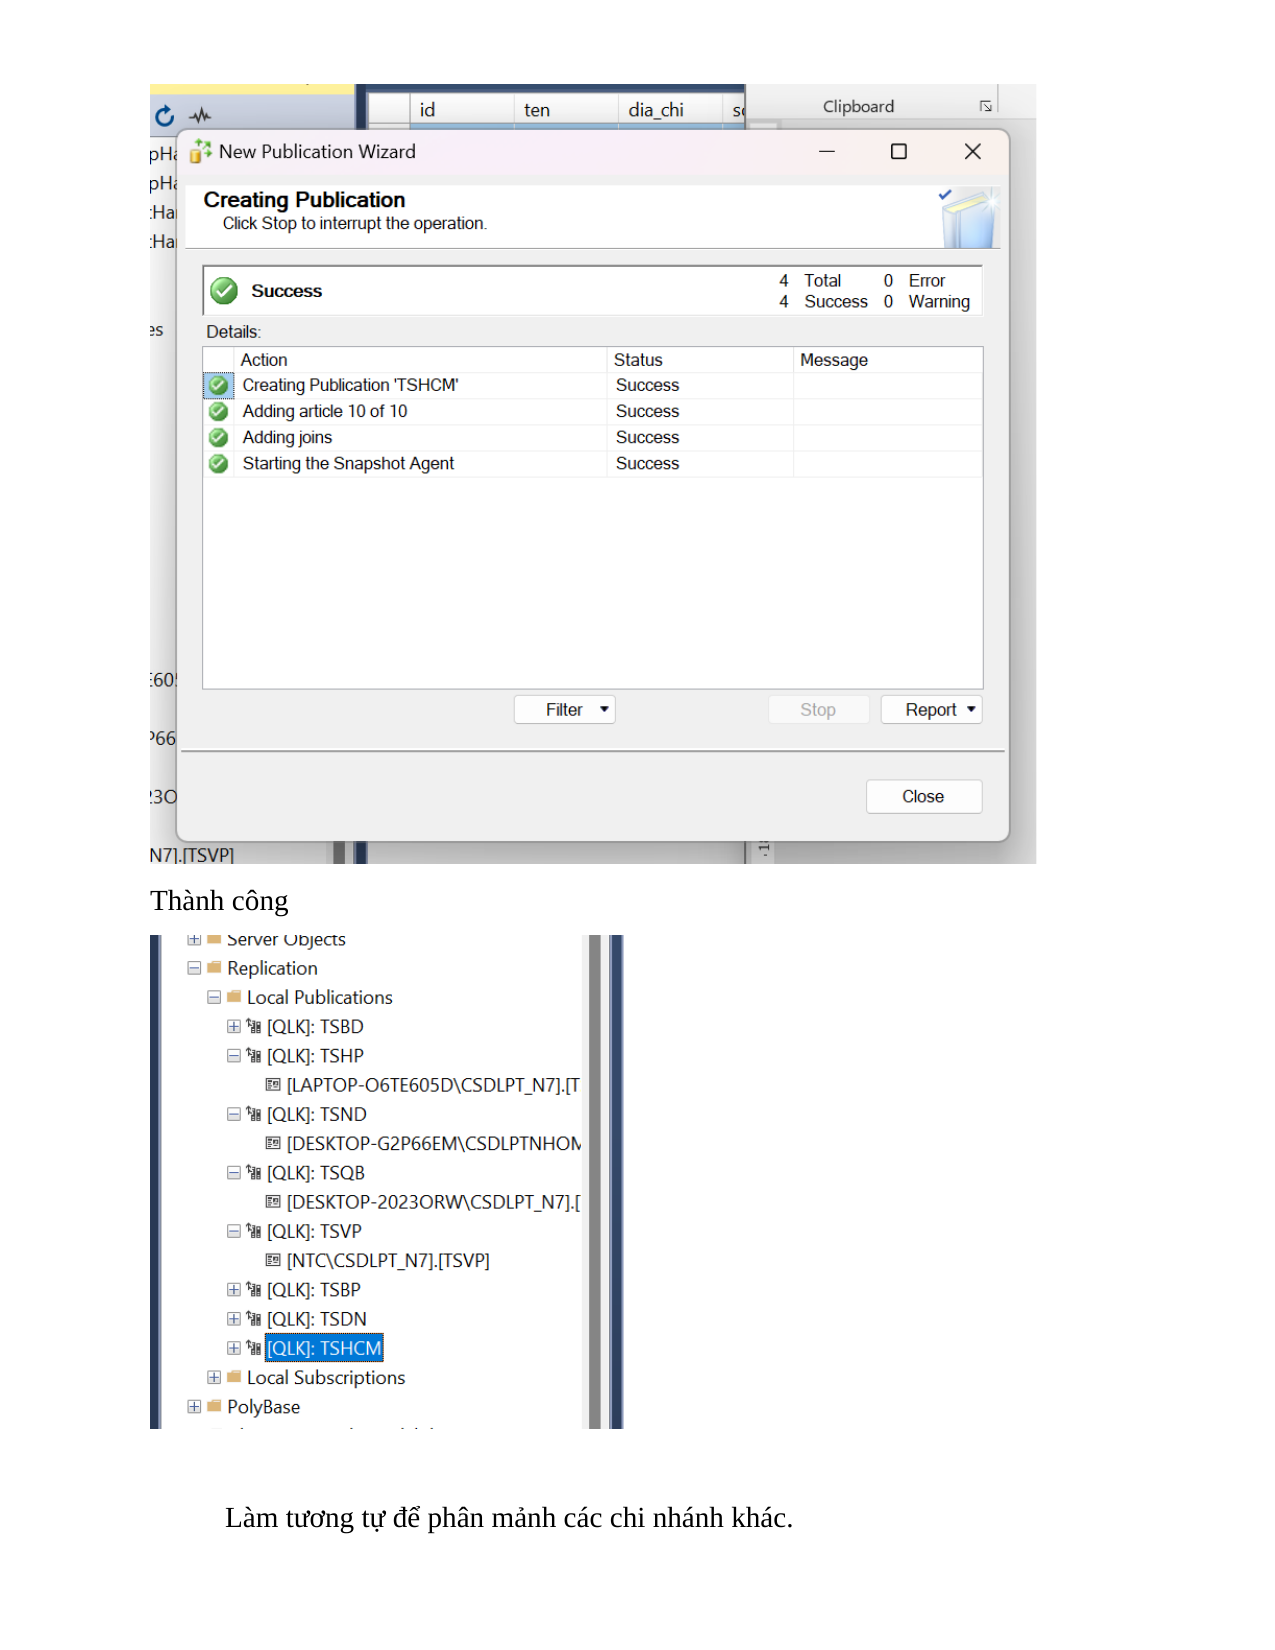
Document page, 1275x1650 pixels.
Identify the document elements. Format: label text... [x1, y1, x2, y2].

text Thành công [150, 883, 1125, 916]
text Làm tương tự để phân mảnh các chi nhánh khác. [150, 1500, 1125, 1534]
picture [150, 935, 634, 1429]
picture [150, 84, 1037, 864]
